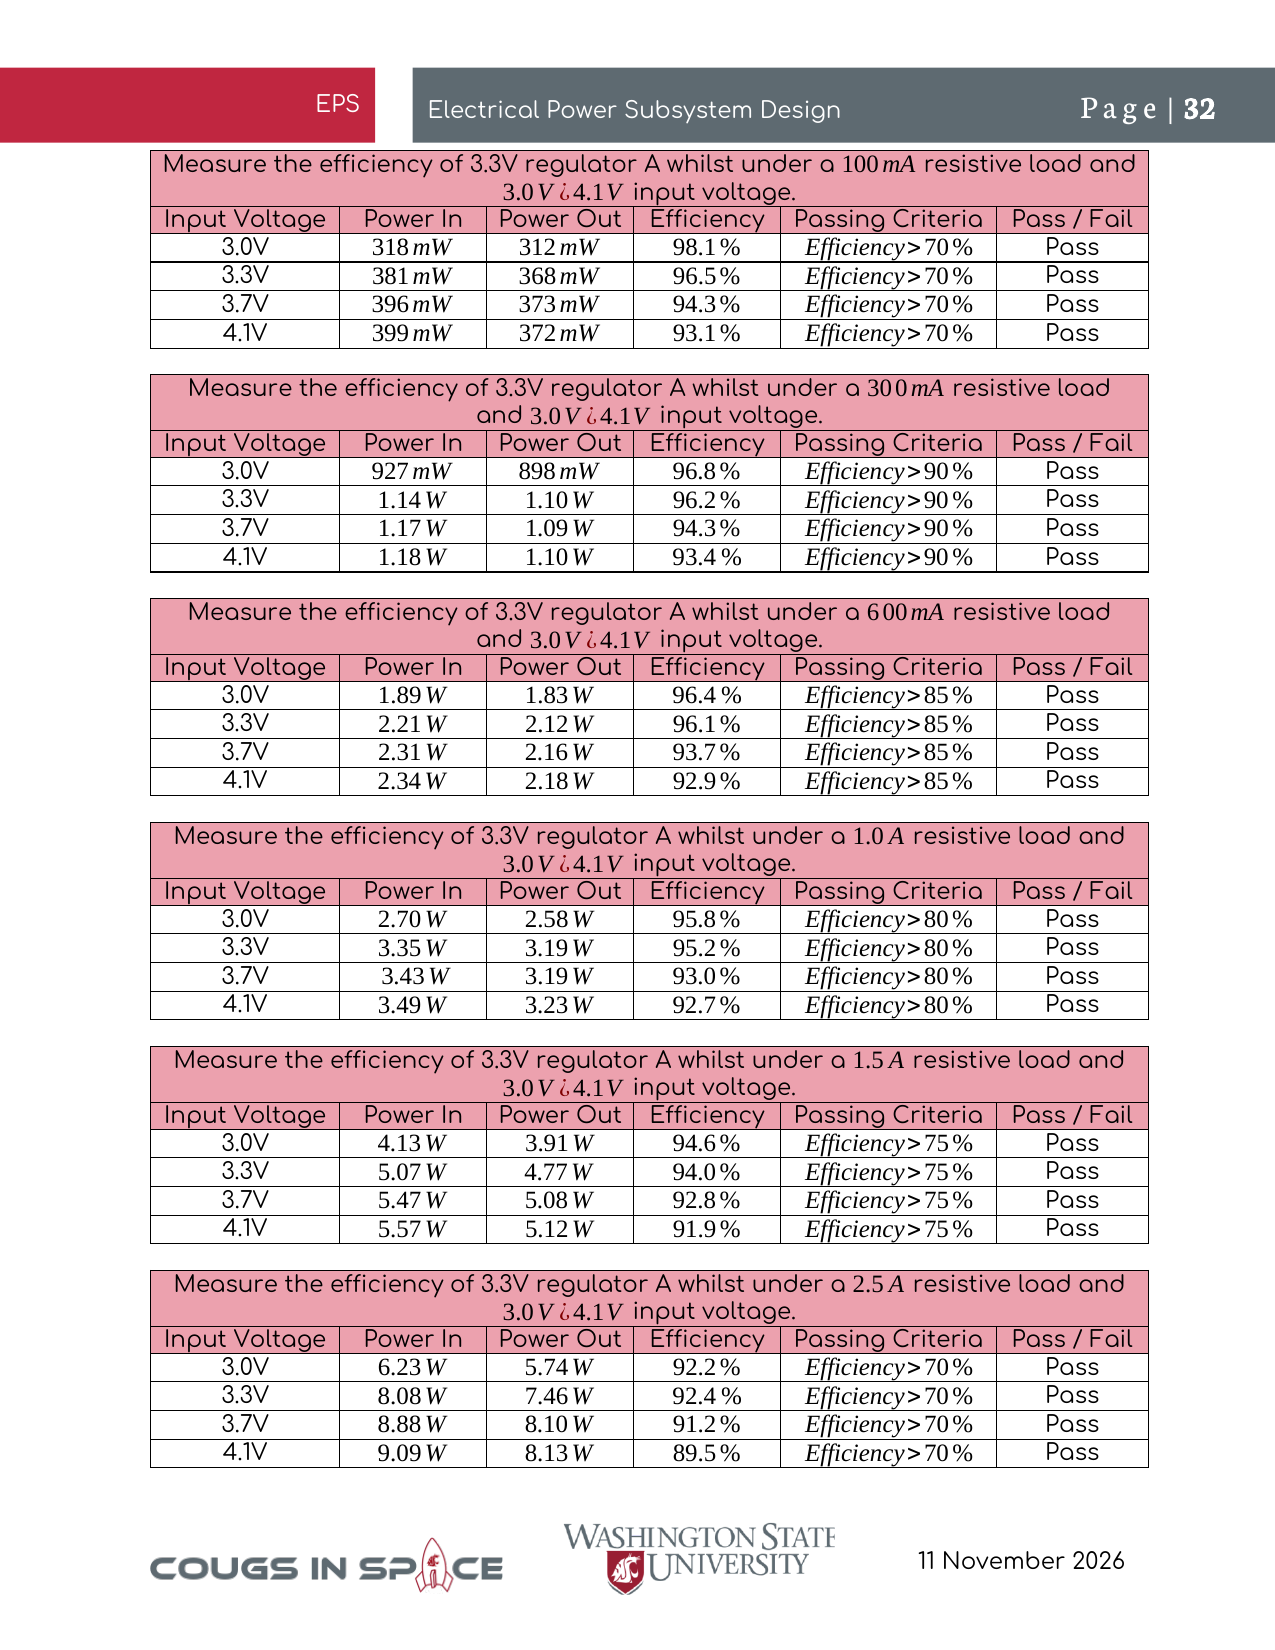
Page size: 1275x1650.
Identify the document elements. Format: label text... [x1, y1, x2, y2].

table_cell [487, 710, 633, 738]
table_cell [781, 1187, 996, 1214]
table_cell [487, 1440, 633, 1467]
table_cell Pass [997, 1187, 1148, 1214]
table_cell [634, 1354, 780, 1381]
table_header Measure the efficiency of 3.3V regulator A whilst under a resistive load and input voltage. [151, 599, 1148, 654]
table_cell [487, 544, 633, 571]
table_cell Pass / Fail [997, 431, 1148, 457]
table_cell Power In [340, 207, 486, 233]
table_cell Power In [340, 1327, 486, 1353]
table_cell [487, 1382, 633, 1410]
table_cell [781, 963, 996, 991]
table_cell Power Out [487, 1327, 633, 1353]
table_cell [340, 1187, 486, 1214]
table_cell Pass [997, 234, 1148, 261]
table_cell 3.0V [151, 458, 339, 485]
table_cell Passing Criteria [781, 655, 996, 681]
table_cell Pass [997, 1382, 1148, 1410]
table_cell 3.3V [151, 934, 339, 962]
table_cell [781, 544, 996, 571]
table_cell Input Voltage [151, 879, 339, 905]
table_cell [340, 963, 486, 991]
table_cell 4.1V [151, 544, 339, 571]
table_cell [487, 1130, 633, 1157]
table_cell Pass [997, 544, 1148, 571]
table_cell [634, 458, 780, 485]
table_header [151, 151, 1148, 206]
table_cell Passing Criteria [781, 431, 996, 457]
table_cell 3.0V [151, 906, 339, 933]
table_cell Pass [997, 1411, 1148, 1438]
table_cell [634, 768, 780, 795]
table_cell [634, 1411, 780, 1438]
table_cell [634, 1187, 780, 1214]
table_cell [781, 1130, 996, 1157]
table_cell [781, 1382, 996, 1410]
table_cell [634, 320, 780, 347]
table_cell [781, 1158, 996, 1186]
table_cell 4.1V [151, 1216, 339, 1243]
table_cell Power In [340, 655, 486, 681]
table_header Measure the efficiency of 3.3V regulator A whilst under a resistive load and input voltage. [151, 823, 1148, 878]
table_cell [781, 682, 996, 709]
table_cell [634, 544, 780, 571]
table_cell [634, 934, 780, 962]
table_cell [487, 458, 633, 485]
table_cell [781, 291, 996, 319]
table_cell [487, 992, 633, 1019]
table_cell Pass [997, 992, 1148, 1019]
table_cell [781, 1440, 996, 1467]
table_cell [781, 234, 996, 261]
table_cell Pass [997, 906, 1148, 933]
table_cell [340, 1354, 486, 1381]
table_cell 3.7V [151, 1187, 339, 1214]
table_cell [340, 291, 486, 319]
table_cell [487, 739, 633, 767]
table_cell [781, 768, 996, 795]
table_cell [340, 544, 486, 571]
table_cell [781, 992, 996, 1019]
table_cell [487, 486, 633, 514]
table_cell [634, 1130, 780, 1157]
table_cell [781, 458, 996, 485]
table_cell Input Voltage [151, 1103, 339, 1129]
table_cell Pass [997, 710, 1148, 738]
table_cell 3.3V [151, 710, 339, 738]
table_cell [487, 1354, 633, 1381]
table_cell [781, 1216, 996, 1243]
table_cell [340, 992, 486, 1019]
table_cell [340, 739, 486, 767]
table_cell [781, 1411, 996, 1438]
table_cell [487, 234, 633, 261]
table_cell [487, 1187, 633, 1214]
table_cell [340, 1382, 486, 1410]
table_cell Pass / Fail [997, 1103, 1148, 1129]
table_cell Power Out [487, 207, 633, 233]
table_cell Passing Criteria [781, 1327, 996, 1353]
table_cell [340, 906, 486, 933]
table_cell [340, 682, 486, 709]
table_cell Pass / Fail [997, 1327, 1148, 1353]
picture [562, 1522, 835, 1594]
table_cell [340, 934, 486, 962]
table_cell 3.7V [151, 739, 339, 767]
table_cell Pass [997, 1440, 1148, 1467]
table_cell [634, 682, 780, 709]
table_cell [634, 906, 780, 933]
table_cell Pass [997, 768, 1148, 795]
table_cell [634, 992, 780, 1019]
table_cell Pass [997, 1216, 1148, 1243]
table_cell [340, 263, 486, 290]
table_cell [487, 320, 633, 347]
table_cell Efficiency [634, 207, 780, 233]
table_cell 3.3V [151, 486, 339, 514]
table_cell 3.7V [151, 291, 339, 319]
table_cell Power In [340, 431, 486, 457]
table_cell [487, 682, 633, 709]
table_cell Pass [997, 1130, 1148, 1157]
table_cell 3.3V [151, 263, 339, 290]
table_cell [781, 320, 996, 347]
table_cell [634, 963, 780, 991]
table_cell [781, 710, 996, 738]
table_header Measure the efficiency of 3.3V regulator A whilst under a resistive load and input voltage. [151, 375, 1148, 430]
table_cell [340, 768, 486, 795]
table_cell Efficiency [634, 655, 780, 681]
table_cell 3.7V [151, 1411, 339, 1438]
table_cell [487, 1216, 633, 1243]
table_cell [487, 906, 633, 933]
table_cell Input Voltage [151, 207, 339, 233]
table_cell 3.7V [151, 963, 339, 991]
table_cell Power Out [487, 879, 633, 905]
table_cell [487, 515, 633, 543]
table_cell Efficiency [634, 879, 780, 905]
table_cell [781, 906, 996, 933]
table_cell [487, 263, 633, 290]
table_cell 4.1V [151, 320, 339, 347]
table_cell Power Out [487, 431, 633, 457]
table_cell Pass [997, 963, 1148, 991]
table_cell 3.0V [151, 682, 339, 709]
table_cell 3.0V [151, 234, 339, 261]
table_cell [487, 1158, 633, 1186]
table_cell [634, 515, 780, 543]
table_cell [781, 515, 996, 543]
table_cell Pass [997, 682, 1148, 709]
table_cell [634, 739, 780, 767]
table_cell [340, 320, 486, 347]
table_cell Pass [997, 515, 1148, 543]
table_cell 4.1V [151, 992, 339, 1019]
table_cell [634, 263, 780, 290]
table_cell [340, 710, 486, 738]
table_cell Passing Criteria [781, 879, 996, 905]
table_cell [634, 1216, 780, 1243]
table_cell [781, 263, 996, 290]
table_cell 3.0V [151, 1354, 339, 1381]
table_cell Efficiency [634, 431, 780, 457]
table_header Measure the efficiency of 3.3V regulator A whilst under a resistive load and input voltage. [151, 1271, 1148, 1326]
picture [150, 1537, 503, 1594]
table_header Measure the efficiency of 3.3V regulator A whilst under a resistive load and input voltage. [151, 1047, 1148, 1102]
table_cell [781, 486, 996, 514]
table_cell Pass [997, 291, 1148, 319]
table_cell Pass [997, 739, 1148, 767]
table_cell 4.1V [151, 768, 339, 795]
table_cell Power In [340, 1103, 486, 1129]
table_cell [340, 458, 486, 485]
table_cell 3.3V [151, 1158, 339, 1186]
table_cell Pass [997, 1158, 1148, 1186]
table_cell Input Voltage [151, 655, 339, 681]
table_cell [340, 1411, 486, 1438]
table_cell Passing Criteria [781, 207, 996, 233]
table_cell Power Out [487, 655, 633, 681]
table_cell [340, 234, 486, 261]
table_cell Power In [340, 879, 486, 905]
table_cell [634, 234, 780, 261]
table_cell 3.0V [151, 1130, 339, 1157]
table_cell [781, 739, 996, 767]
table_cell Pass / Fail [997, 879, 1148, 905]
table_cell [487, 291, 633, 319]
table_cell 3.3V [151, 1382, 339, 1410]
table_cell Passing Criteria [781, 1103, 996, 1129]
table_cell [634, 1440, 780, 1467]
table_cell Pass [997, 1354, 1148, 1381]
table_cell [634, 1382, 780, 1410]
table_cell Input Voltage [151, 1327, 339, 1353]
table_cell Pass [997, 486, 1148, 514]
table_cell Power Out [487, 1103, 633, 1129]
table_cell Efficiency [634, 1327, 780, 1353]
table_cell [634, 1158, 780, 1186]
table_cell Pass [997, 263, 1148, 290]
table_cell 4.1V [151, 1440, 339, 1467]
table_cell [340, 486, 486, 514]
table_cell [487, 963, 633, 991]
table_cell [634, 291, 780, 319]
table_cell [487, 934, 633, 962]
table_cell [634, 710, 780, 738]
table_cell Pass / Fail [997, 207, 1148, 233]
table_cell Efficiency [634, 1103, 780, 1129]
table_cell [487, 768, 633, 795]
table_cell Pass / Fail [997, 655, 1148, 681]
table_cell 3.7V [151, 515, 339, 543]
table_cell [340, 1158, 486, 1186]
table_cell Pass [997, 320, 1148, 347]
table_cell [781, 934, 996, 962]
table_cell [340, 1216, 486, 1243]
table_cell [340, 1440, 486, 1467]
table_cell [781, 1354, 996, 1381]
table_cell Pass [997, 934, 1148, 962]
table_cell Pass [997, 458, 1148, 485]
table_cell Input Voltage [151, 431, 339, 457]
table_cell [340, 1130, 486, 1157]
table_cell [487, 1411, 633, 1438]
table_cell [634, 486, 780, 514]
table_cell [340, 515, 486, 543]
